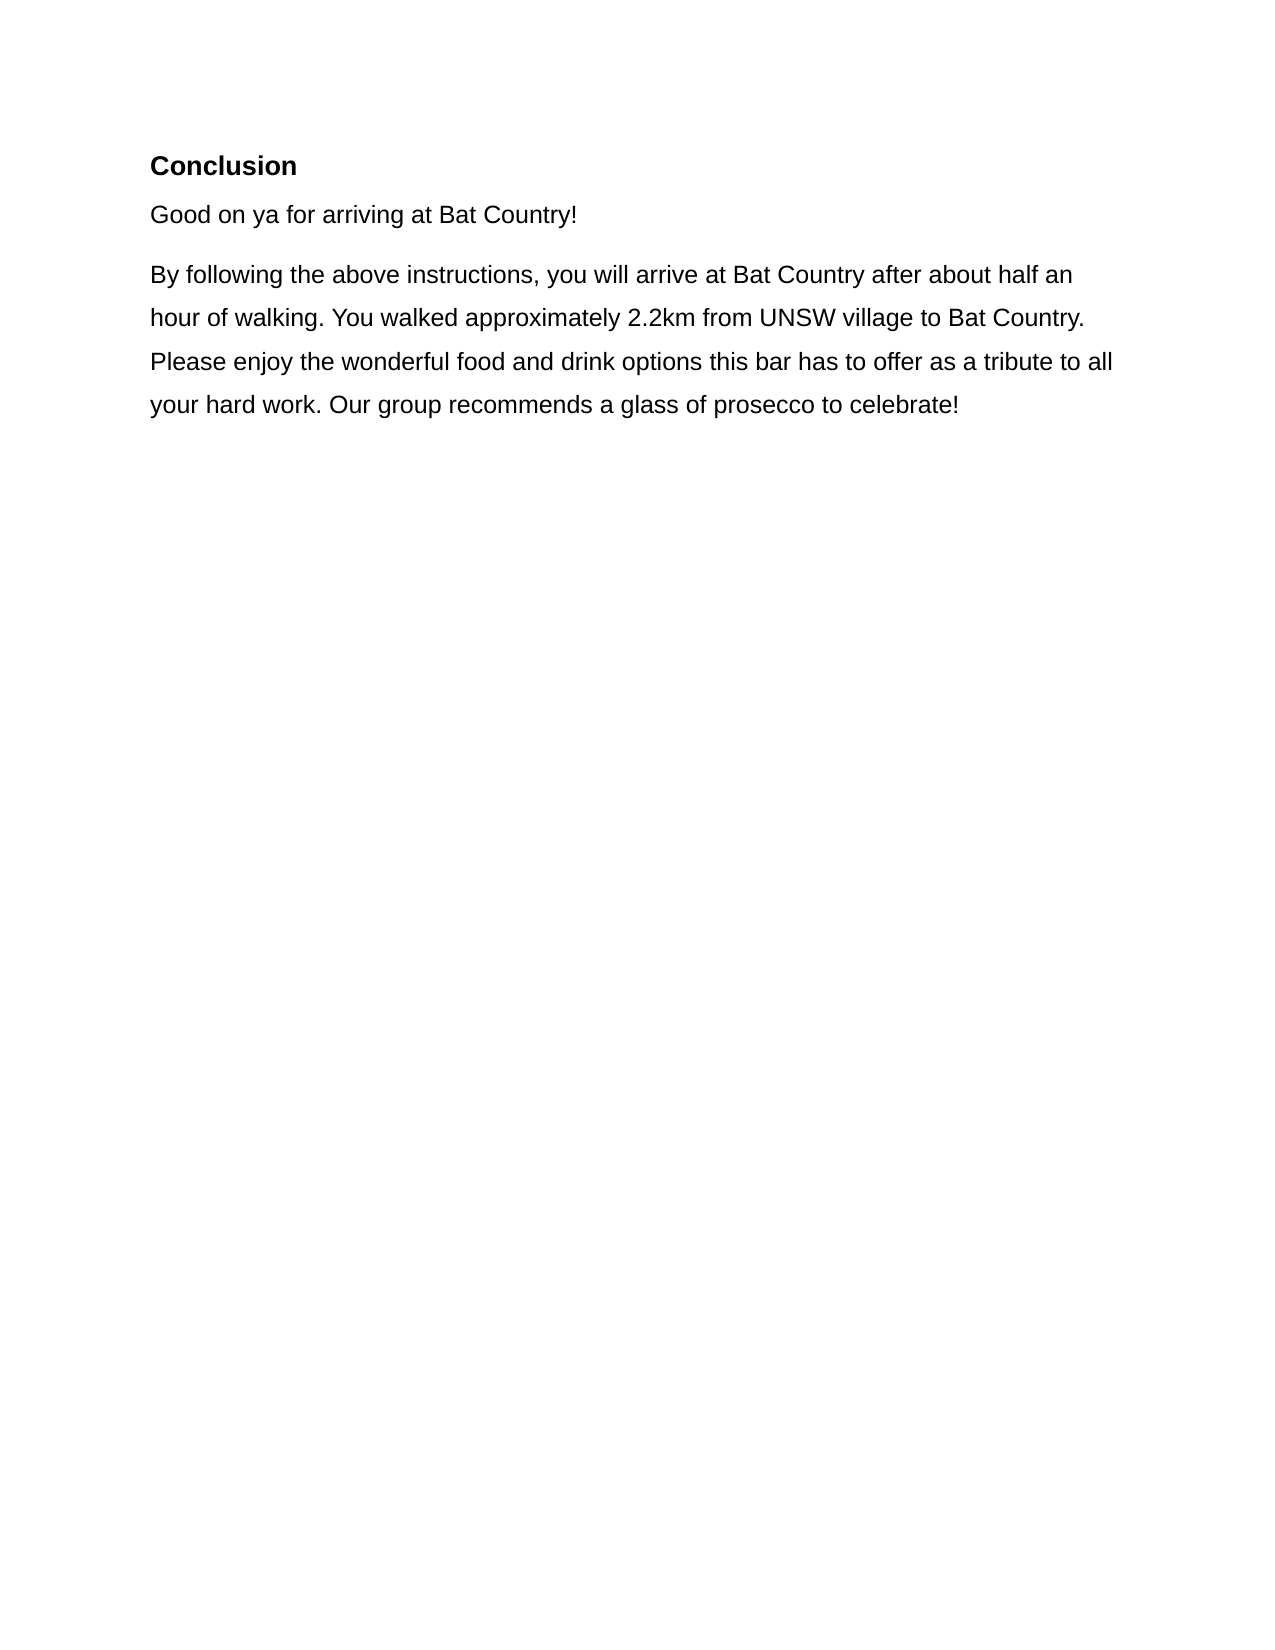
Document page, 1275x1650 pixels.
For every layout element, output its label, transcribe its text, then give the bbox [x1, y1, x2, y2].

text Good on ya for arriving at Bat Country! [150, 200, 1125, 229]
text By following the above instructions, you will arrive at Bat Country after about half an hour of walking. You walked approximately 2.2km from UNSW village to Bat Country. Please enjoy the wonderful food and drink options this bar has to offer as a tribute to all your hard work. Our group recommends a glass of prosecco to celebrate! [150, 260, 1125, 418]
text Conclusion [150, 150, 1125, 181]
